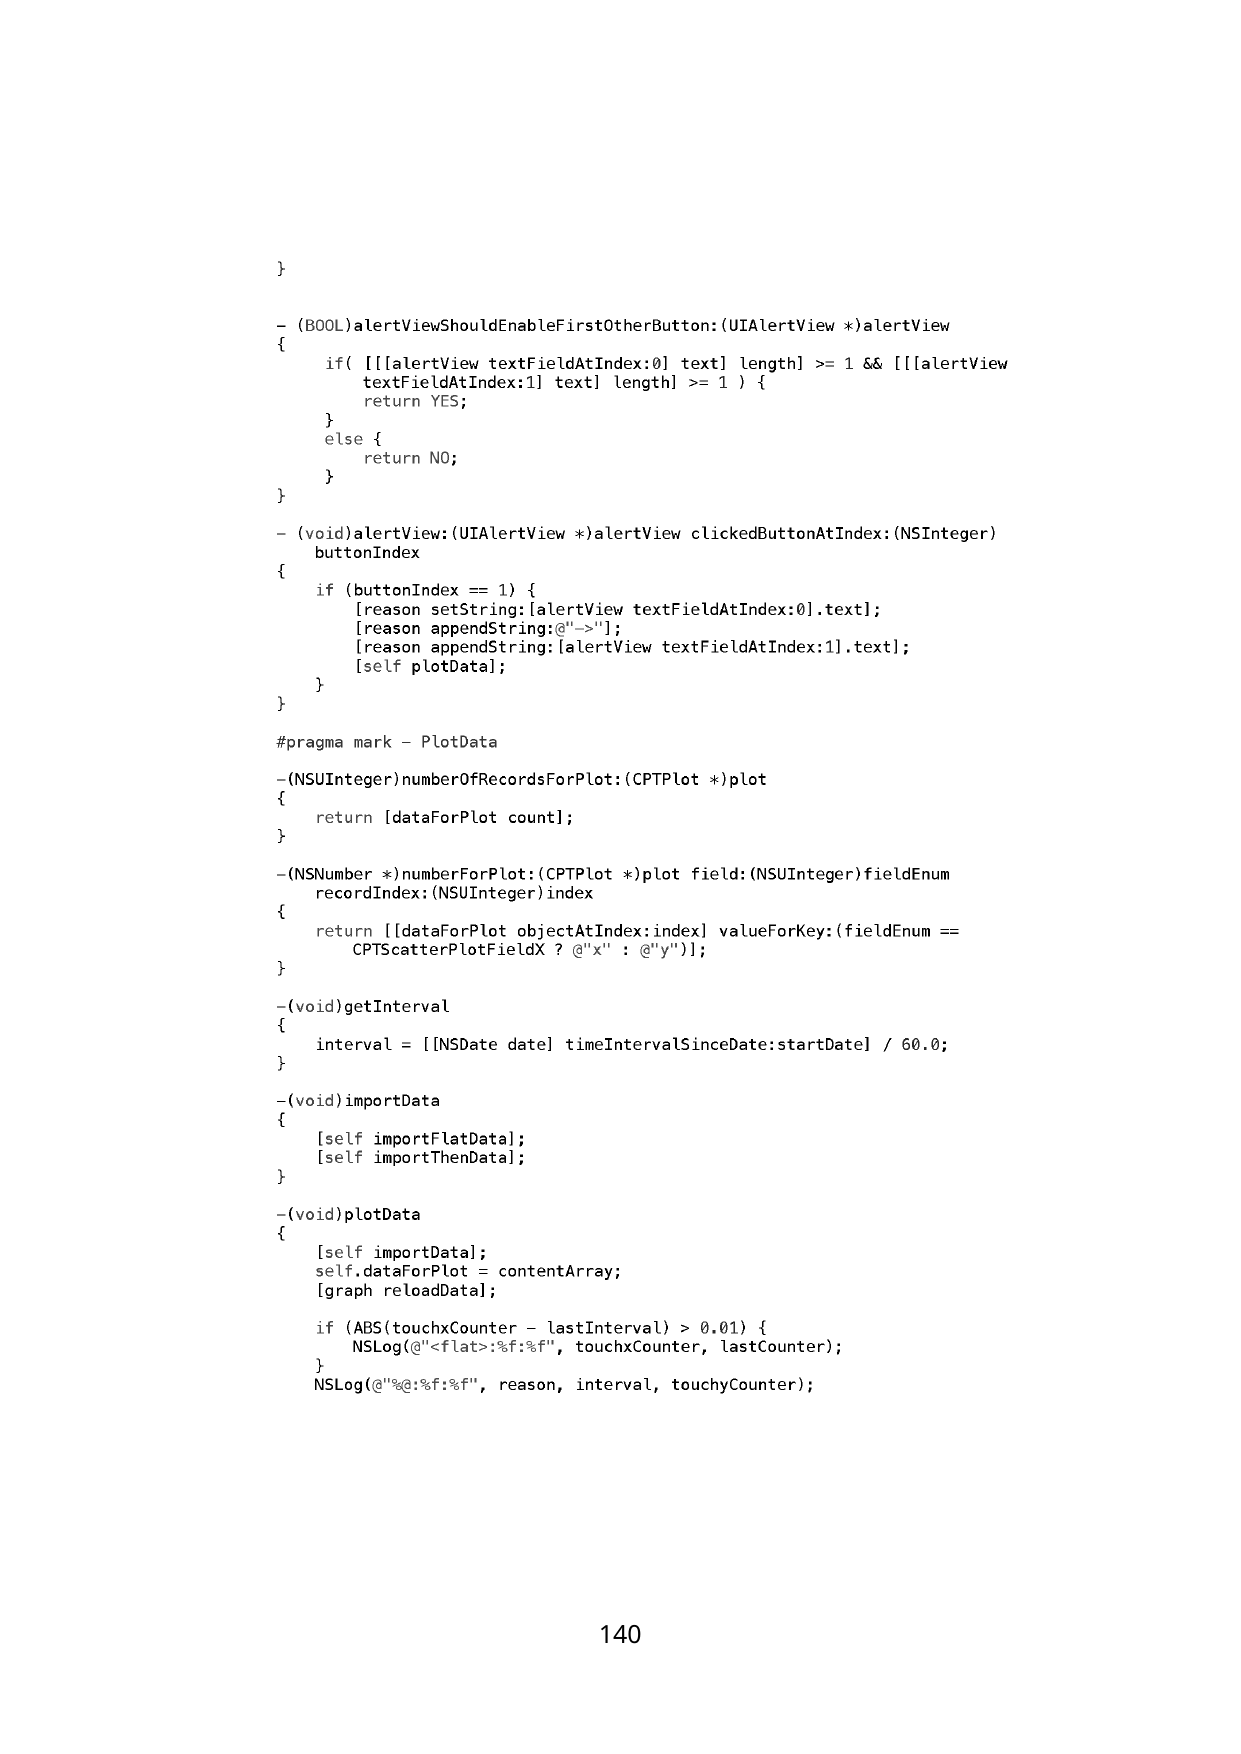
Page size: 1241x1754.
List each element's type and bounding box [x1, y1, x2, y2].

picture [214, 206, 1098, 1459]
